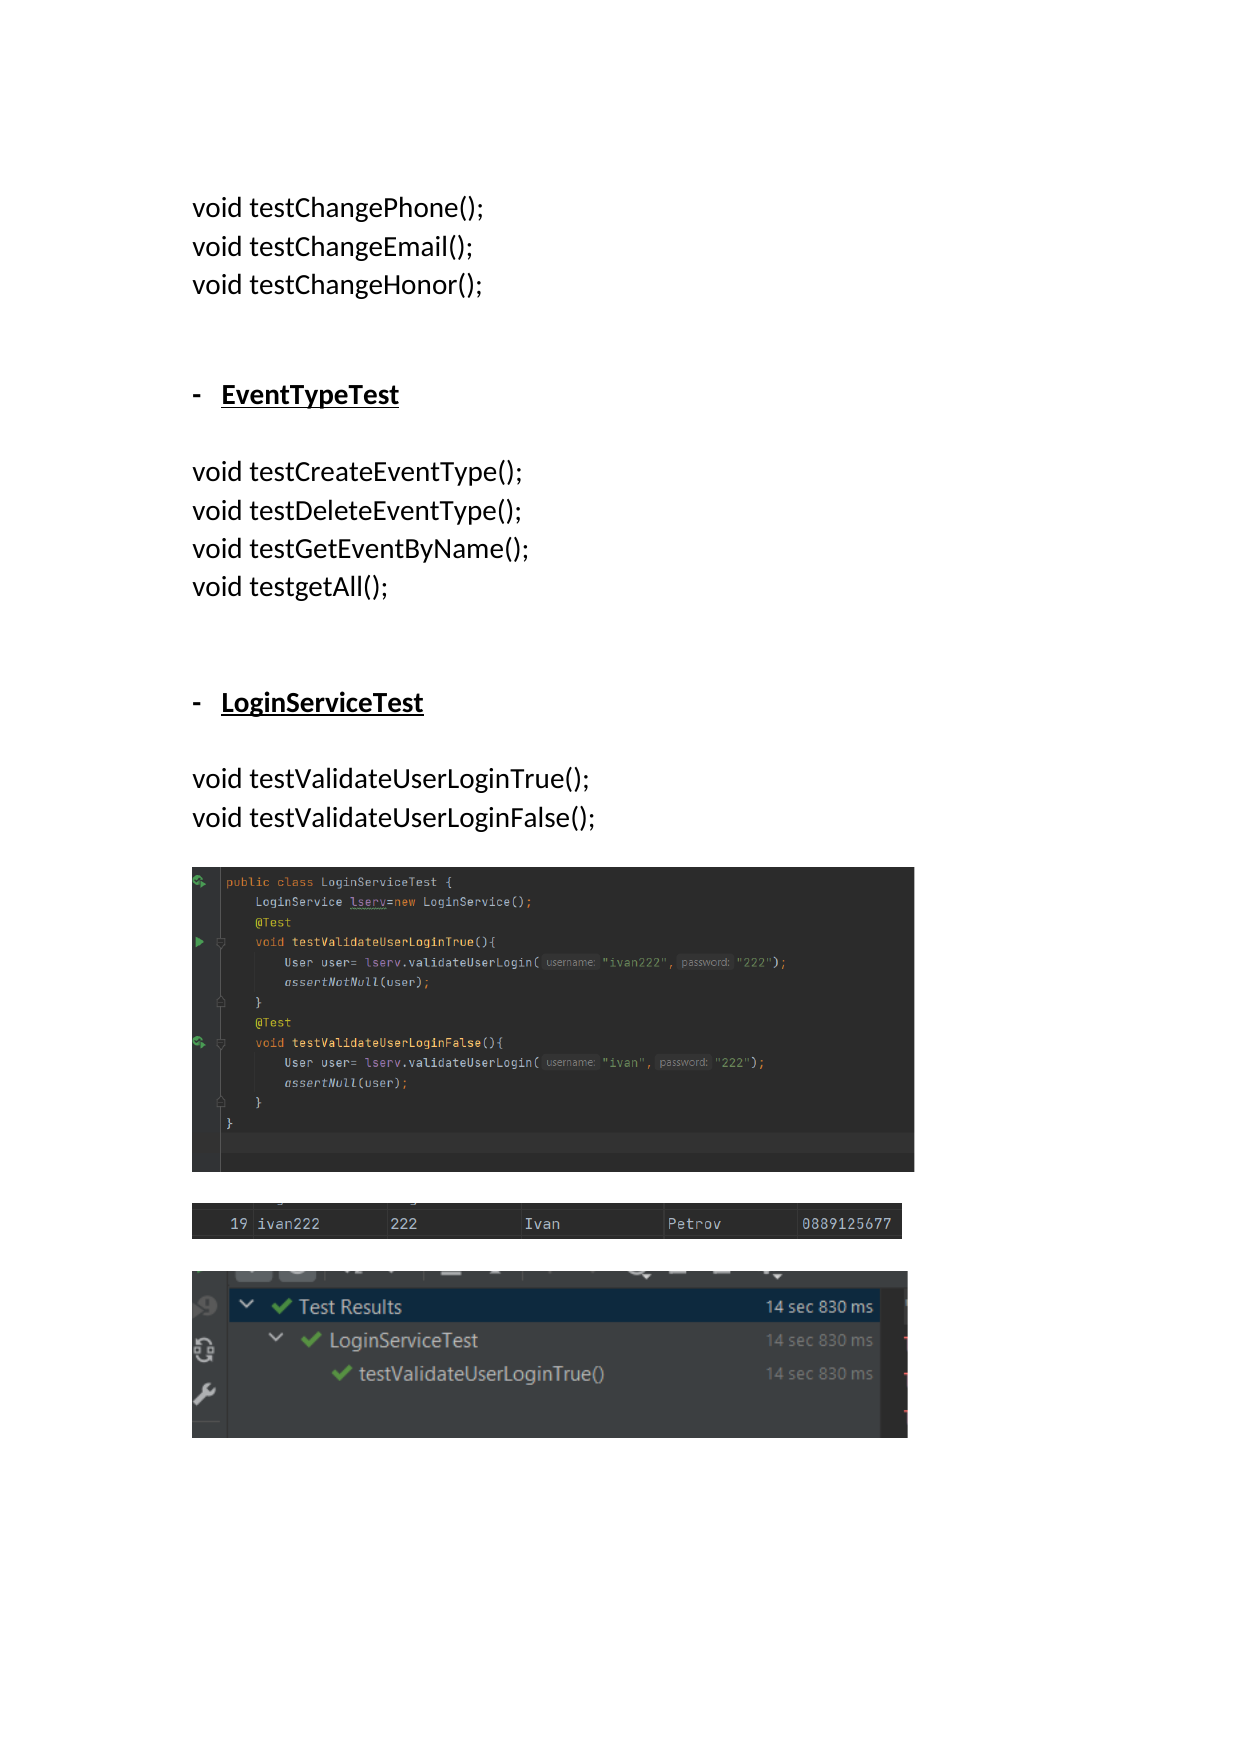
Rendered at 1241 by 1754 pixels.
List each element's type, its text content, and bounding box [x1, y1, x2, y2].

list void testGetEventByName(); [192, 530, 1093, 566]
list void testCreateEventType(); [192, 453, 1093, 489]
list void testChangeHonor(); [192, 266, 1093, 302]
list void testValidateUserLoginFalse(); [192, 799, 1093, 835]
list EventTypeTest [192, 376, 1093, 412]
list void testDeleteEventType(); [192, 492, 1093, 527]
list LoginServiceTest [192, 684, 1093, 719]
list void testValidateUserLoginTrue(); [192, 761, 1093, 796]
picture [192, 867, 915, 1172]
picture [192, 1203, 902, 1239]
picture [192, 1271, 908, 1438]
list void testgetAll(); [192, 568, 1093, 604]
list void testChangePhone(); [192, 189, 1093, 225]
list void testChangeEmail(); [192, 228, 1093, 263]
